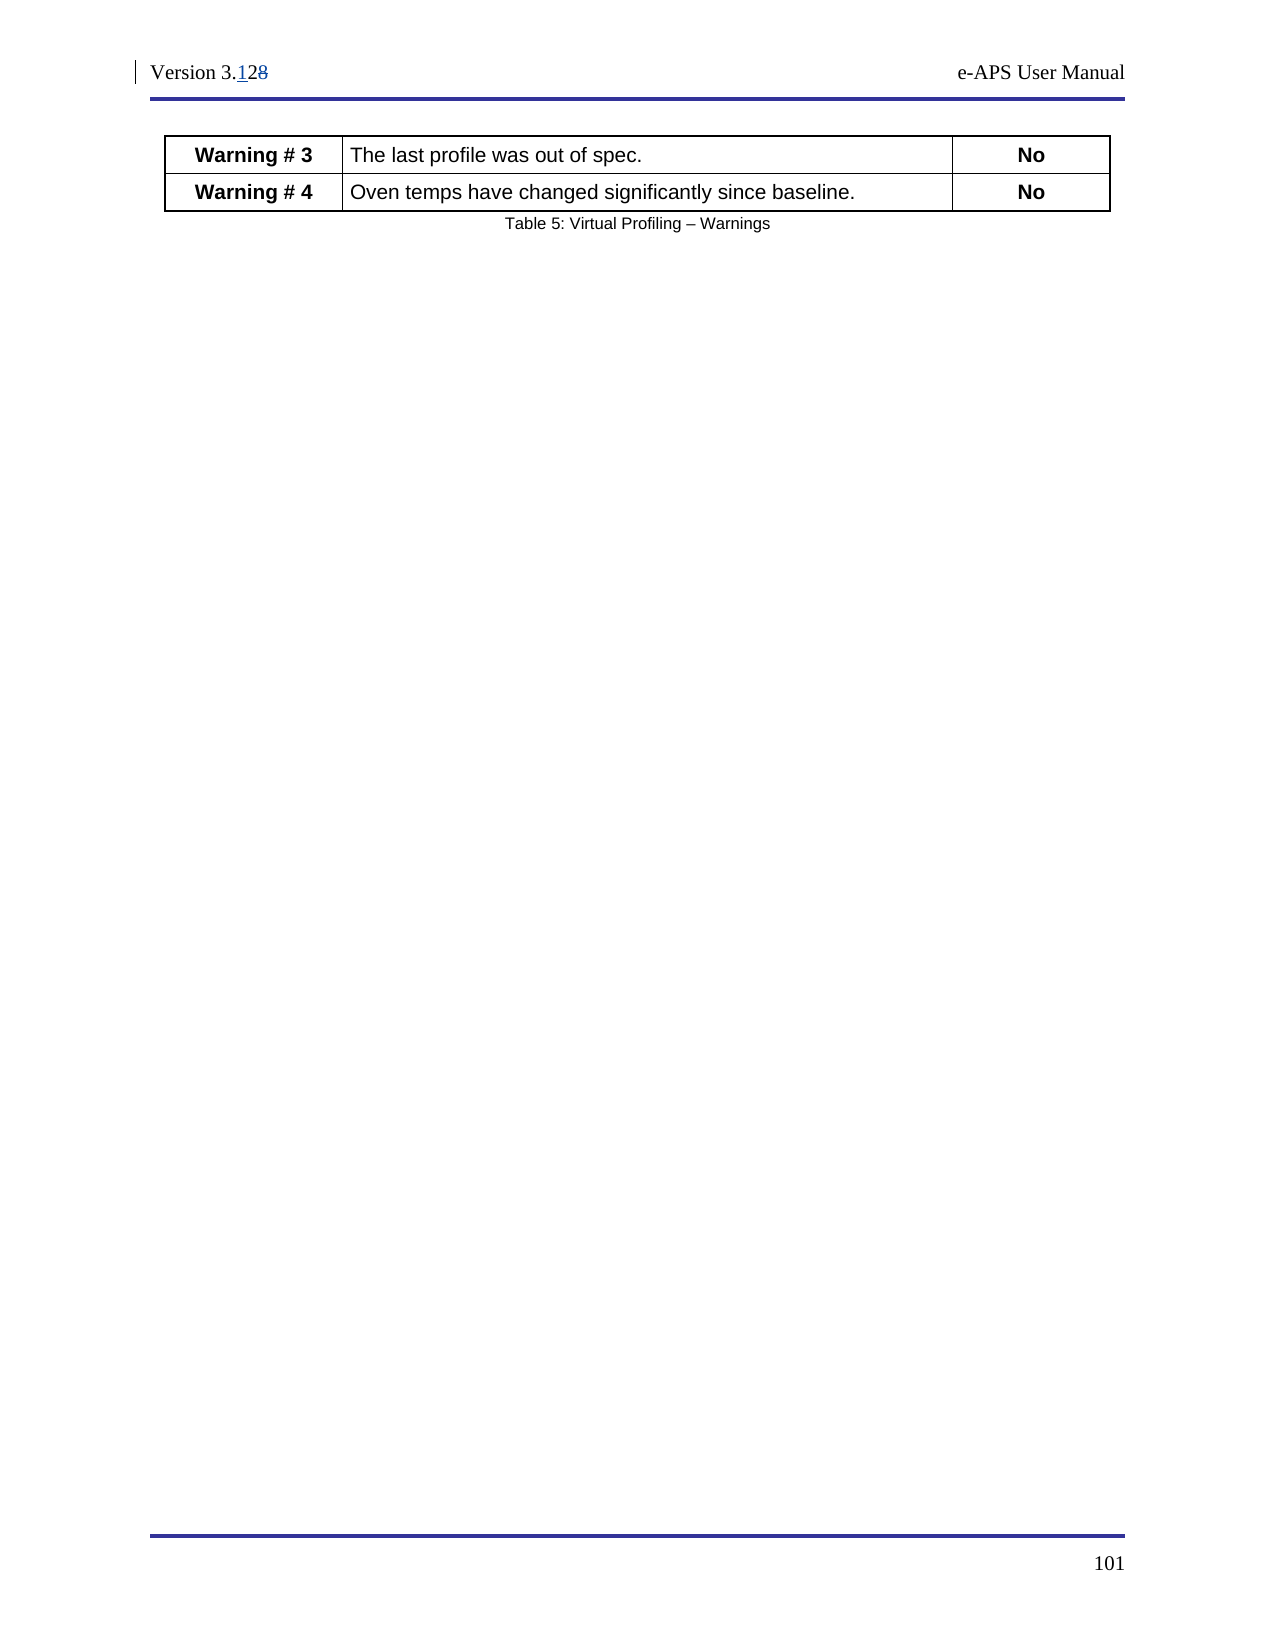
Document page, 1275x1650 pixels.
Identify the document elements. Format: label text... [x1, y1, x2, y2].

table_cell No [953, 174, 1109, 210]
table_cell Warning # 4 [166, 174, 342, 210]
table_cell The last profile was out of spec. [343, 137, 952, 173]
text Table 5: Virtual Profiling – Warnings [150, 214, 1125, 233]
table_cell Oven temps have changed significantly since baseline. [343, 174, 952, 210]
table_cell Warning # 3 [166, 137, 342, 173]
table_cell No [953, 137, 1109, 173]
